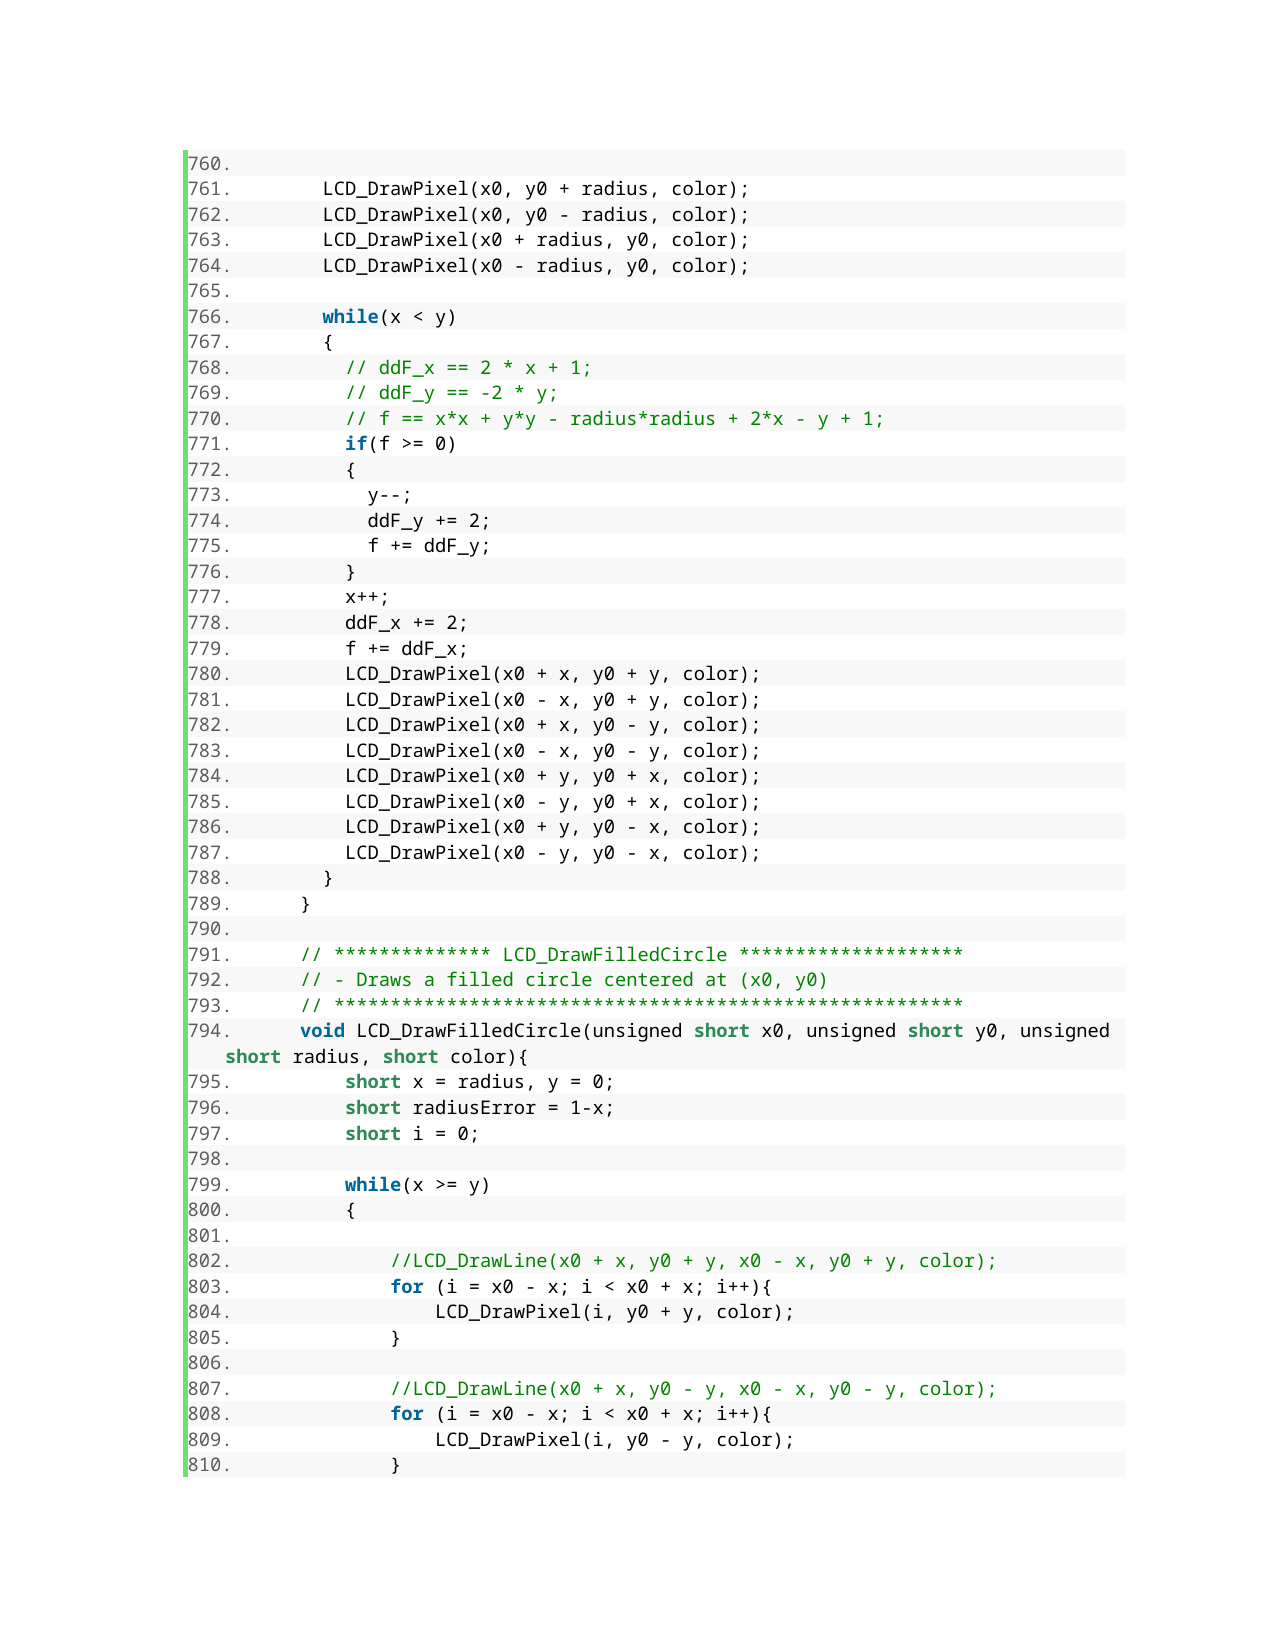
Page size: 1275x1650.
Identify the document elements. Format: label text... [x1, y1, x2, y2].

list short radiusError = 1-x; [188, 1094, 1125, 1120]
list } [188, 558, 1125, 584]
list while(x >= y) [188, 1171, 1125, 1196]
list LCD_DrawPixel(x0 - x, y0 + y, color); [188, 686, 1125, 711]
list while(x < y) [188, 303, 1125, 329]
list f += ddF_x; [188, 635, 1125, 660]
list //LCD_DrawLine(x0 + x, y0 - y, x0 - x, y0 - y, color); [188, 1375, 1125, 1401]
list LCD_DrawPixel(x0 - radius, y0, color); [188, 252, 1125, 278]
list LCD_DrawPixel(x0 + x, y0 - y, color); [188, 711, 1125, 737]
list // ddF_y == -2 * y; [188, 380, 1125, 405]
list // - Draws a filled circle centered at (x0, y0) [188, 967, 1125, 992]
list LCD_DrawPixel(i, y0 - y, color); [188, 1426, 1125, 1452]
list ddF_y += 2; [188, 507, 1125, 533]
list // ************** LCD_DrawFilledCircle ******************** [188, 941, 1125, 967]
list // f == x*x + y*y - radius*radius + 2*x - y + 1; [188, 405, 1125, 431]
list LCD_DrawPixel(i, y0 + y, color); [188, 1298, 1125, 1324]
list LCD_DrawPixel(x0 - x, y0 - y, color); [188, 737, 1125, 762]
list { [188, 329, 1125, 354]
list } [188, 1324, 1125, 1349]
list short x = radius, y = 0; [188, 1069, 1125, 1094]
list { [188, 1196, 1125, 1222]
list x++; [188, 584, 1125, 609]
list LCD_DrawPixel(x0 - y, y0 + x, color); [188, 788, 1125, 813]
list short i = 0; [188, 1120, 1125, 1145]
list ddF_x += 2; [188, 609, 1125, 635]
list // ddF_x == 2 * x + 1; [188, 354, 1125, 380]
list LCD_DrawPixel(x0 + x, y0 + y, color); [188, 660, 1125, 686]
list LCD_DrawPixel(x0 + y, y0 + x, color); [188, 762, 1125, 788]
list LCD_DrawPixel(x0, y0 - radius, color); [188, 201, 1125, 227]
list LCD_DrawPixel(x0 + y, y0 - x, color); [188, 813, 1125, 839]
list if(f >= 0) [188, 431, 1125, 456]
list LCD_DrawPixel(x0 - y, y0 - x, color); [188, 839, 1125, 864]
list f += ddF_y; [188, 533, 1125, 558]
list } [188, 1452, 1125, 1477]
list { [188, 456, 1125, 482]
list } [188, 890, 1125, 916]
list y--; [188, 482, 1125, 507]
list LCD_DrawPixel(x0, y0 + radius, color); [188, 176, 1125, 201]
list for (i = x0 - x; i < x0 + x; i++){ [188, 1401, 1125, 1426]
list for (i = x0 - x; i < x0 + x; i++){ [188, 1273, 1125, 1298]
list // ******************************************************** [188, 992, 1125, 1018]
list LCD_DrawPixel(x0 + radius, y0, color); [188, 227, 1125, 252]
list void LCD_DrawFilledCircle(unsigned short x0, unsigned short y0, unsigned short radius, short color){ [188, 1018, 1125, 1069]
list //LCD_DrawLine(x0 + x, y0 + y, x0 - x, y0 + y, color); [188, 1247, 1125, 1273]
list } [188, 864, 1125, 890]
